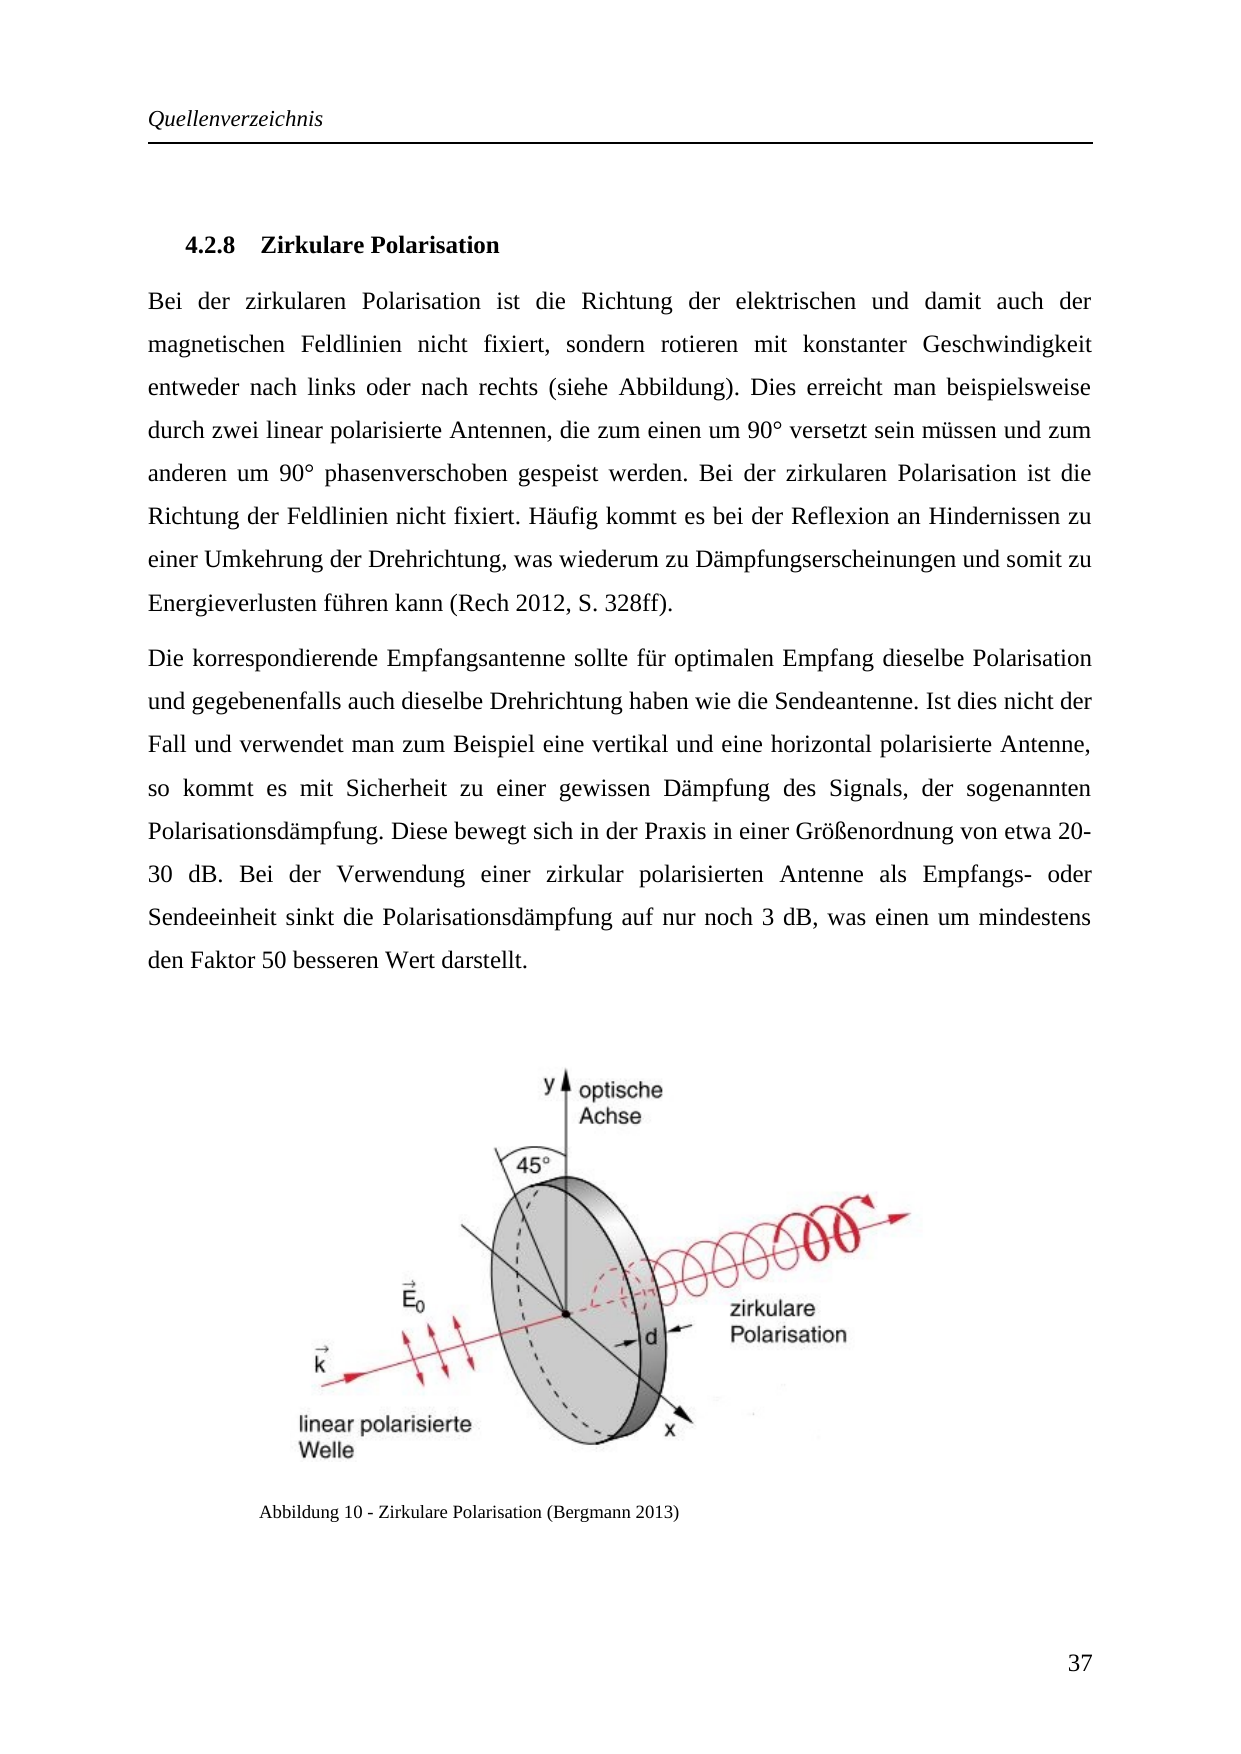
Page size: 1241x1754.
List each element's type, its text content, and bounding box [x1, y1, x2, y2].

picture [289, 1056, 951, 1462]
text Bei der zirkularen Polarisation ist die Richtung der elektrischen und damit auch der magnetischen Feldlinien nicht fixiert, sondern rotieren mit konstanter Geschwindigkeit entweder nach links oder nach rechts (siehe Abbildung). Dies erreicht man beispielsweise durch zwei linear polarisierte Antennen, die zum einen um 90° versetzt sein müssen und zum anderen um 90° phasenverschoben gespeist werden. Bei der zirkularen Polarisation ist die Richtung der Feldlinien nicht fixiert. Häufig kommt es bei der Reflexion an Hindernissen zu einer Umkehrung der Drehrichtung, was wiederum zu Dämpfungserscheinungen und somit zu Energieverlusten führen kann (Rech 2012, S. 328ff). [148, 286, 1093, 616]
text Die korrespondierende Empfangsantenne sollte für optimalen Empfang dieselbe Polarisation und gegebenenfalls auch dieselbe Drehrichtung haben wie die Sendeantenne. Ist dies nicht der Fall und verwendet man zum Beispiel eine vertikal und eine horizontal polarisierte Antenne, so kommt es mit Sicherheit zu einer gewissen Dämpfung des Signals, der sogenannten Polarisationsdämpfung. Diese bewegt sich in der Praxis in einer Größenordnung von etwa 20-30 dB. Bei der Verwendung einer zirkular polarisierten Antenne als Empfangs- oder Sendeeinheit sinkt die Polarisationsdämpfung auf nur noch 3 dB, was einen um mindestens den Faktor 50 besseren Wert darstellt. [148, 643, 1093, 974]
subtitle Zirkulare Polarisation [185, 230, 1093, 259]
